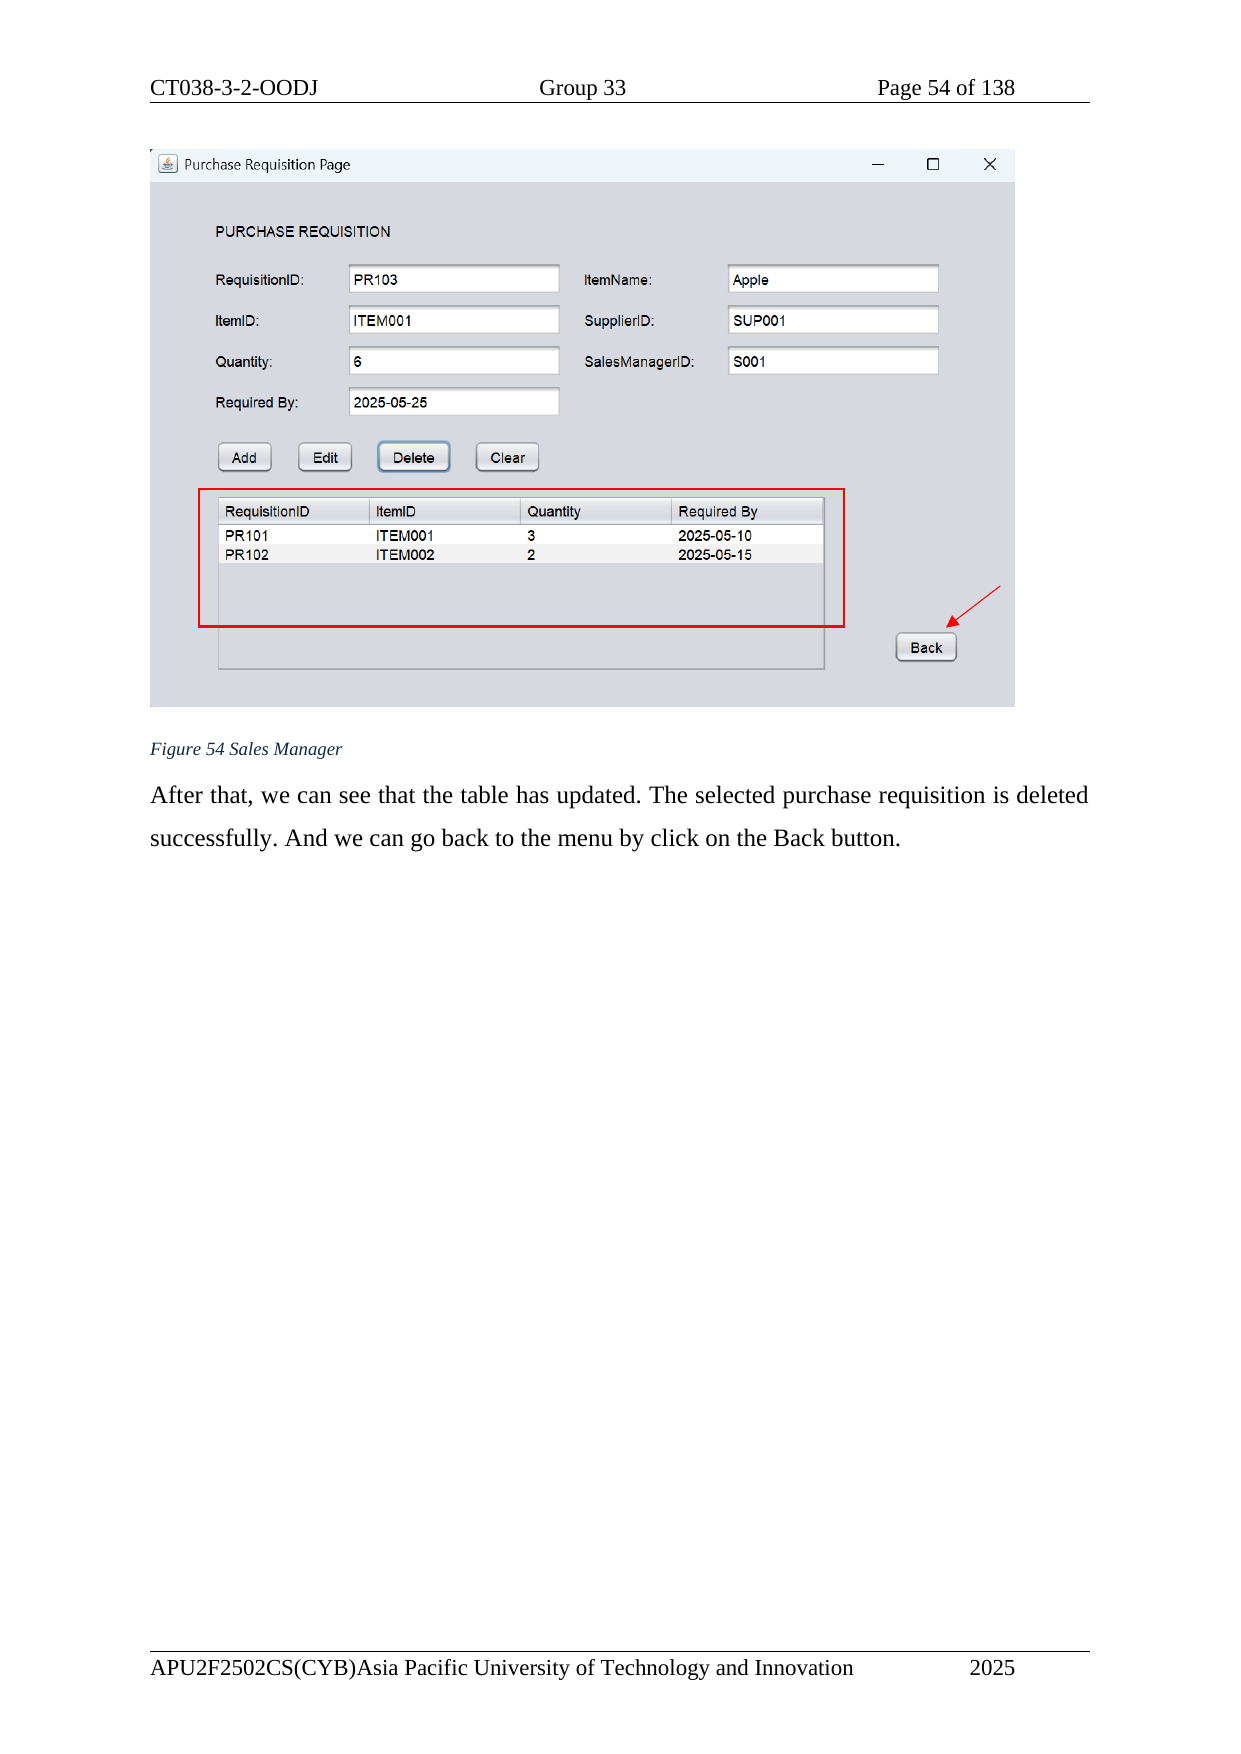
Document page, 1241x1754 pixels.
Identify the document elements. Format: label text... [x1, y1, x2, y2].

picture [150, 149, 1015, 707]
text After that, we can see that the table has updated. The selected purchase requisition is deleted successfully. And we can go back to the menu by click on the Back button. [150, 780, 1090, 852]
text Figure 54 Sales Manager [150, 737, 1090, 759]
